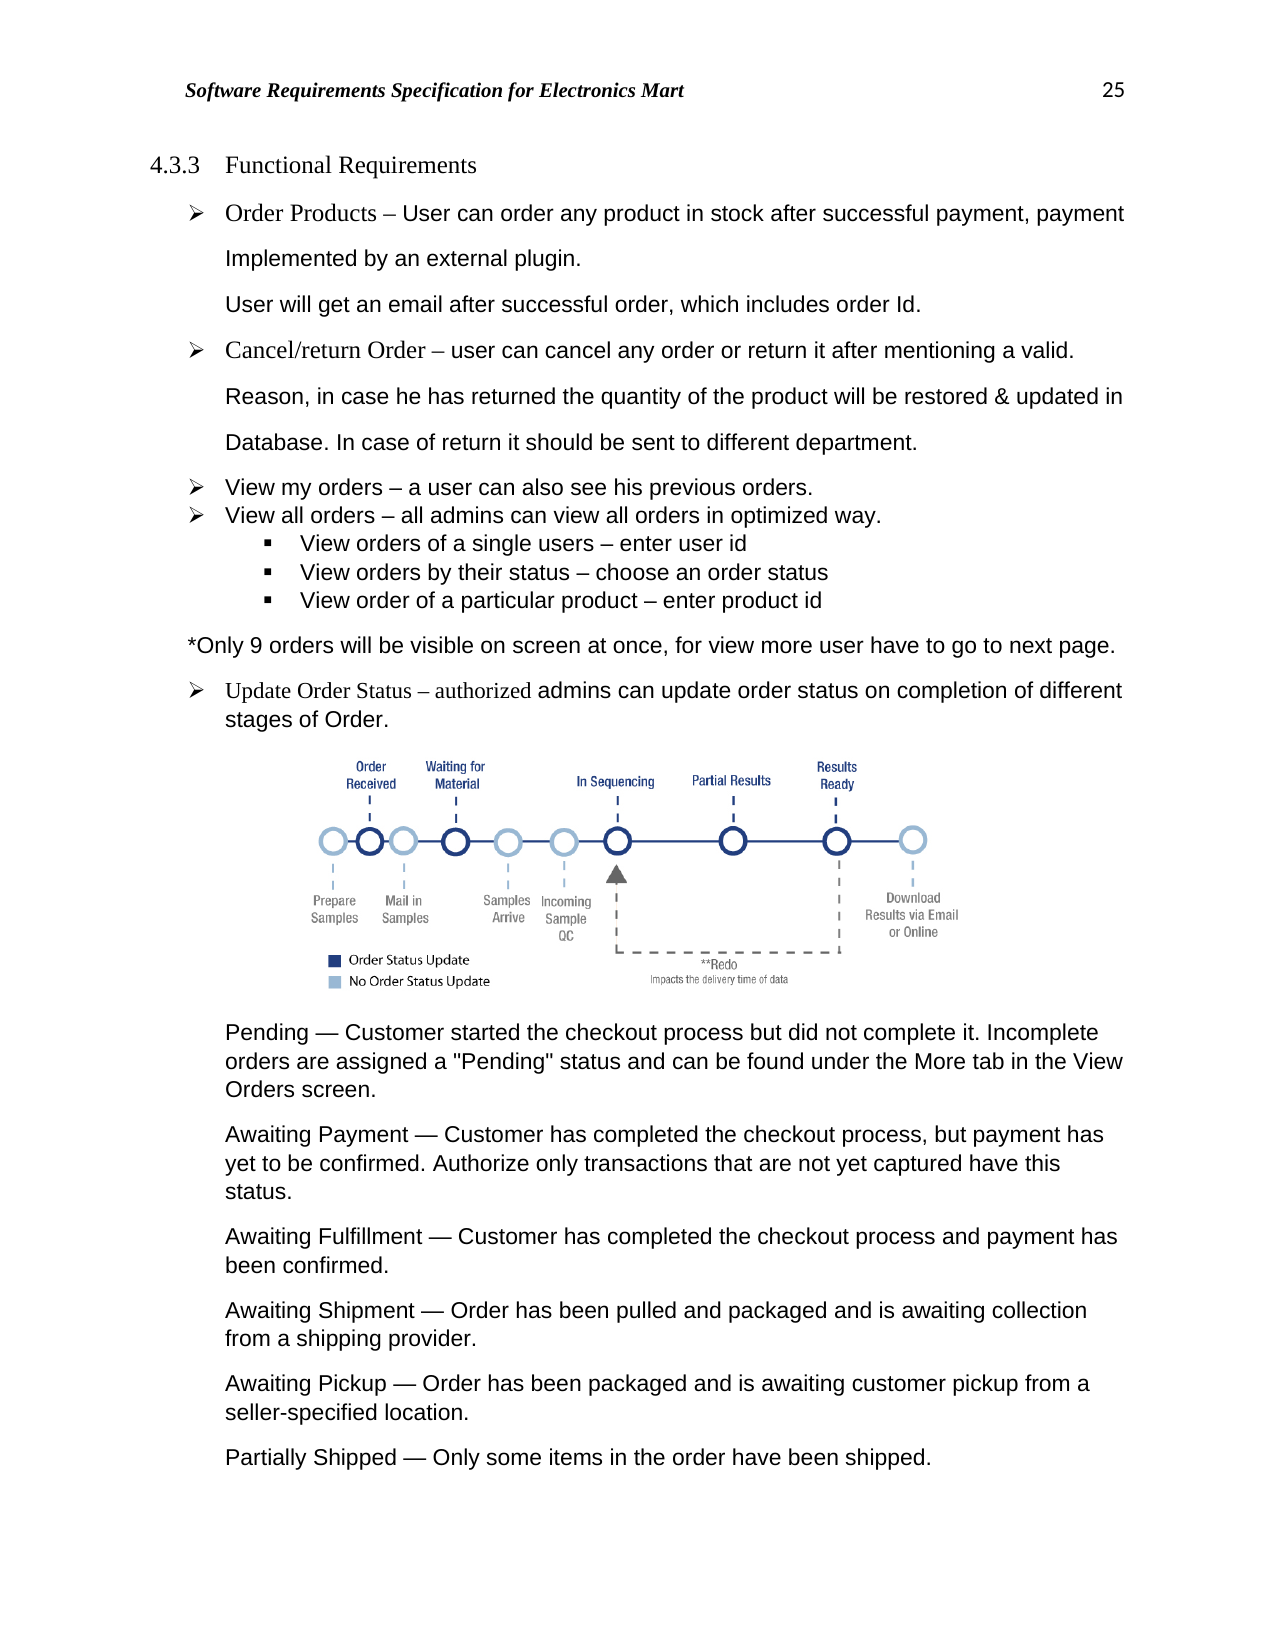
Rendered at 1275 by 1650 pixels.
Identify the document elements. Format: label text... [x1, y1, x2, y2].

list View my orders – a user can also see his previous orders. [187, 473, 1125, 500]
text Partially Shipped — Only some items in the order have been shipped. [225, 1444, 1125, 1470]
text Awaiting Payment — Customer has completed the checkout process, but payment has yet to be confirmed. Authorize only transactions that are not yet captured have this status. [225, 1121, 1125, 1204]
text Awaiting Fulfillment — Customer has completed the checkout process and payment has been confirmed. [225, 1223, 1125, 1278]
text 4.3.3 Functional Requirements [150, 150, 1125, 179]
text Reason, in case he has returned the quantity of the product will be restored & updated in [150, 383, 1125, 410]
text Awaiting Shipment — Order has been pulled and packaged and is awaiting collection from a shipping provider. [225, 1297, 1125, 1352]
list Update Order Status – authorized admins can update order status on completion of different stages of Order. [187, 677, 1125, 732]
picture [299, 751, 976, 1001]
text Pending — Customer started the checkout process but did not complete it. Incomplete orders are assigned a "Pending" status and can be found under the More tab in the View Orders screen. [225, 1019, 1125, 1103]
text Awaiting Pickup — Order has been packaged and is awaiting customer pickup from a seller-specified location. [225, 1370, 1125, 1425]
list View all orders – all admins can view all orders in optimized way. [187, 502, 1125, 528]
list Order Products – User can order any product in stock after successful payment, payment [187, 198, 1125, 226]
list View orders of a single users – enter user id [262, 530, 1125, 557]
text User will get an email after successful order, which includes order Id. [150, 291, 1125, 317]
text Database. In case of return it should be sent to different department. [150, 428, 1125, 455]
list View orders by their status – choose an order status [262, 559, 1125, 585]
text Implemented by an external plugin. [150, 245, 1125, 272]
text *Only 9 orders will be visible on screen at once, for view more user have to go to next page. [150, 632, 1125, 659]
list Cancel/return Order – user can cancel any order or return it after mentioning a valid. [187, 336, 1125, 364]
list View order of a particular product – enter product id [262, 587, 1125, 614]
